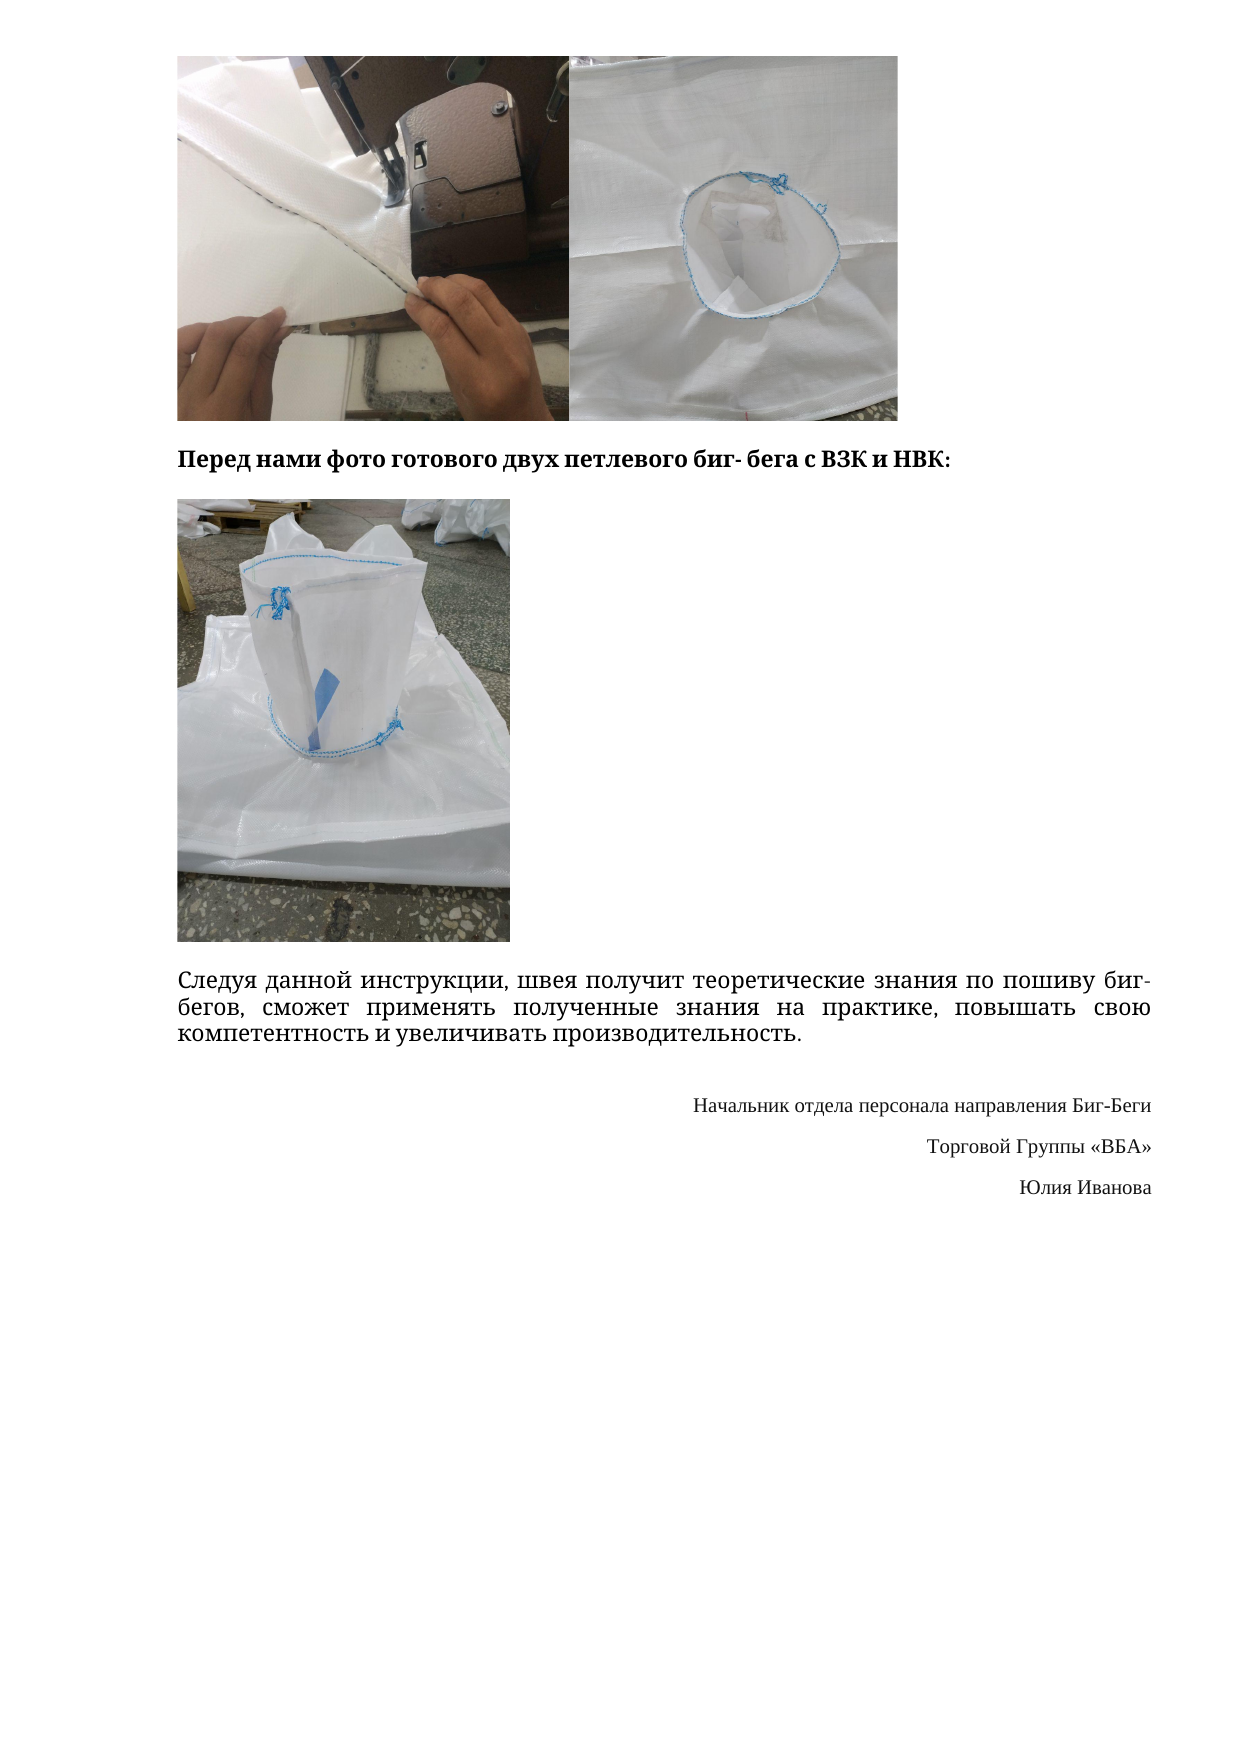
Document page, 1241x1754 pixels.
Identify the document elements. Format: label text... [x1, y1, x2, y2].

text Следуя данной инструкции, швея получит теоретические знания по пошиву биг-бегов, сможет применять полученные знания на практике, повышать свою компетентность и увеличивать производительность. [177, 968, 1152, 1047]
picture [177, 499, 510, 942]
picture [177, 56, 898, 421]
text Перед нами фото готового двух петлевого биг- бега с ВЗК и НВК: [177, 447, 1152, 473]
